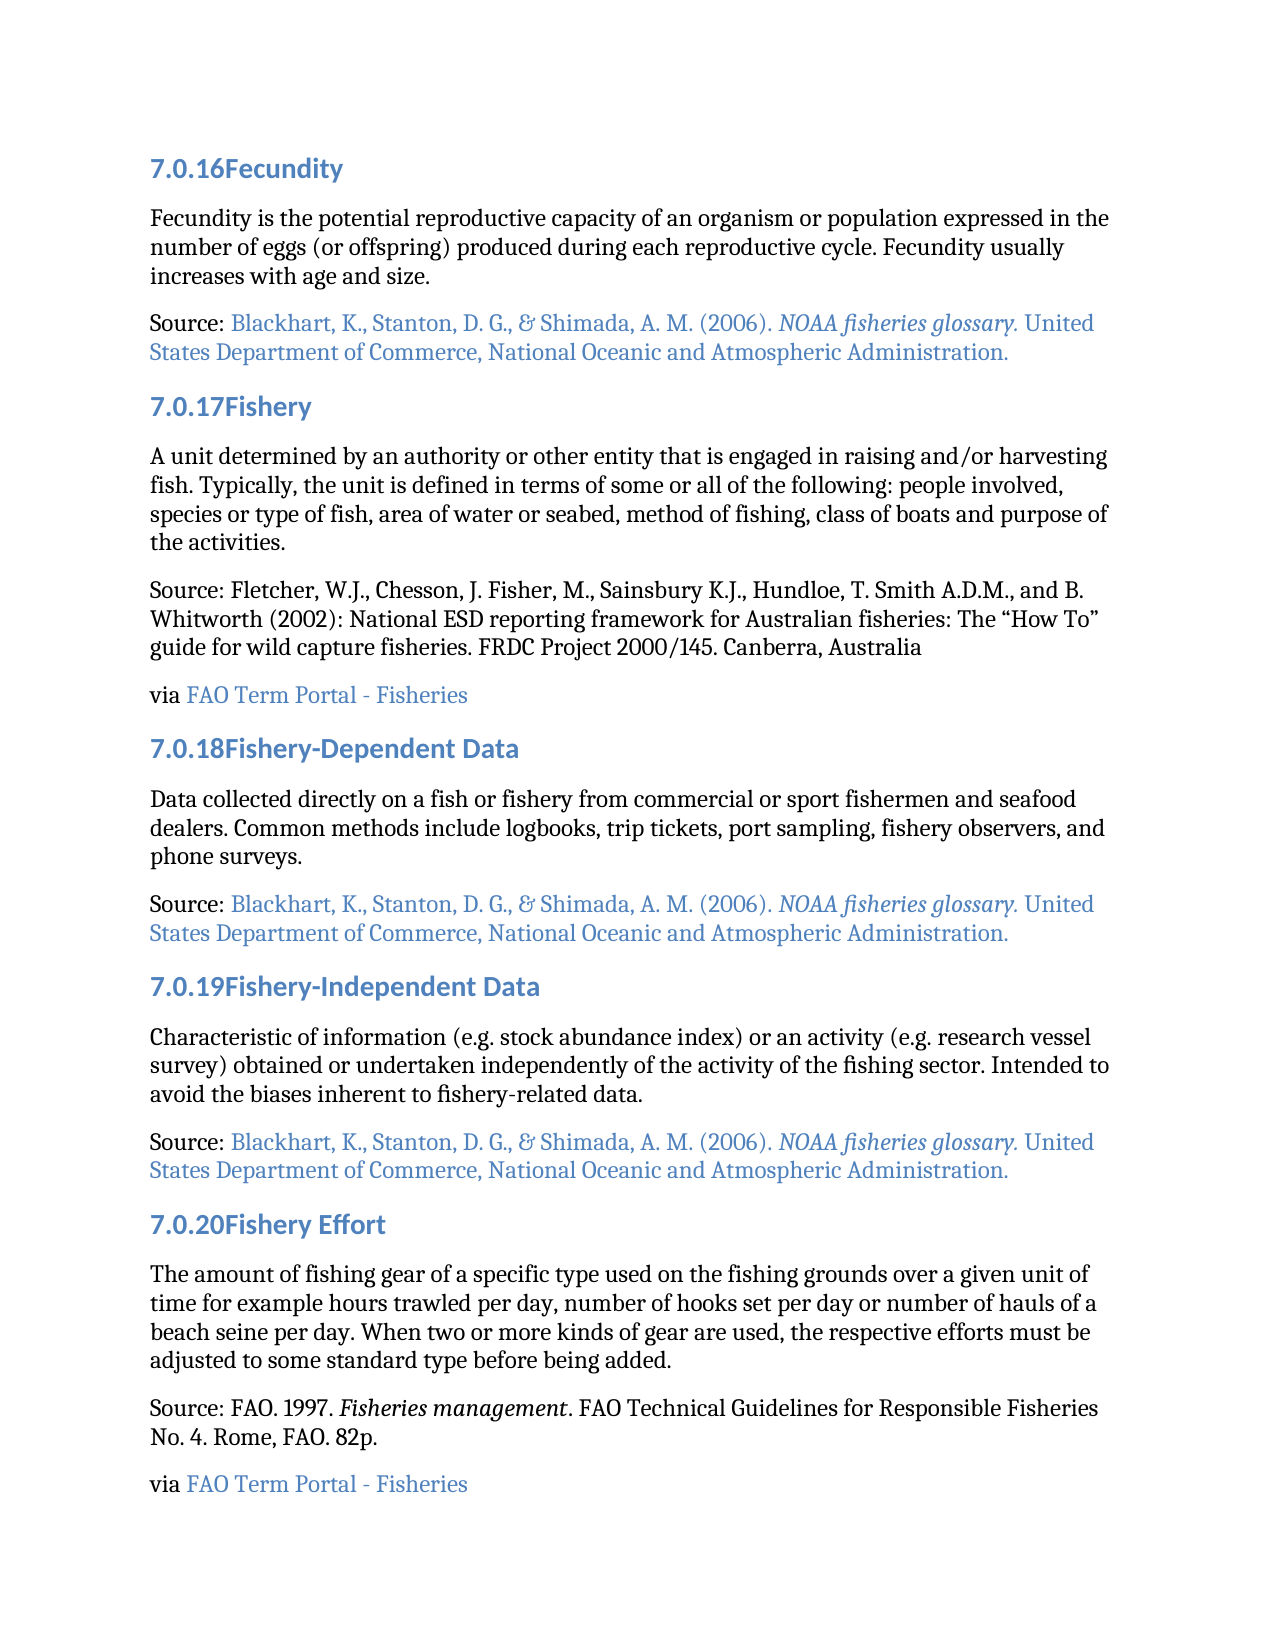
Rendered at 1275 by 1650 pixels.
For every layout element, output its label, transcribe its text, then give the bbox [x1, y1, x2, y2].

text Source: Blackhart, K., Stanton, D. G., & Shimada, A. M. (2006). NOAA fisheries glossary. United States Department of Commerce, National Oceanic and Atmospheric Administration. [150, 309, 1125, 367]
text via FAO Term Portal - Fisheries [150, 1470, 1125, 1499]
text Source: Blackhart, K., Stanton, D. G., & Shimada, A. M. (2006). NOAA fisheries glossary. United States Department of Commerce, National Oceanic and Atmospheric Administration. [150, 890, 1125, 947]
text Source: Blackhart, K., Stanton, D. G., & Shimada, A. M. (2006). NOAA fisheries glossary. United States Department of Commerce, National Oceanic and Atmospheric Administration. [150, 1127, 1125, 1185]
subtitle 7.0.20 Fishery Effort [150, 1206, 1125, 1241]
text via FAO Term Portal - Fisheries [150, 681, 1125, 709]
subtitle 7.0.18 Fishery-Dependent Data [150, 730, 1125, 766]
subtitle 7.0.16 Fecundity [150, 150, 1125, 186]
text Source: Fletcher, W.J., Chesson, J. Fisher, M., Sainsbury K.J., Hundloe, T. Smith A.D.M., and B. Whitworth (2002): National ESD reporting framework for Australian fisheries: The “How To” guide for wild capture fisheries. FRDC Project 2000/145. Canberra, Australia [150, 576, 1125, 662]
text Characteristic of information (e.g. stock abundance index) or an activity (e.g. research vessel survey) obtained or undertaken independently of the activity of the ﬁshing sector. Intended to avoid the biases inherent to ﬁshery-related data. [150, 1022, 1125, 1109]
text Data collected directly on a fish or fishery from commercial or sport fishermen and seafood dealers. Common methods include logbooks, trip tickets, port sampling, fishery observers, and phone surveys. [150, 785, 1125, 871]
subtitle 7.0.17 Fishery [150, 388, 1125, 423]
subtitle 7.0.19 Fishery-Independent Data [150, 968, 1125, 1004]
text Fecundity is the potential reproductive capacity of an organism or population expressed in the number of eggs (or offspring) produced during each reproductive cycle. Fecundity usually increases with age and size. [150, 204, 1125, 291]
text A unit determined by an authority or other entity that is engaged in raising and/or harvesting fish. Typically, the unit is defined in terms of some or all of the following: people involved, species or type of fish, area of water or seabed, method of fishing, class of boats and purpose of the activities. [150, 442, 1125, 557]
text The amount of fishing gear of a specific type used on the fishing grounds over a given unit of time for example hours trawled per day, number of hooks set per day or number of hauls of a beach seine per day. When two or more kinds of gear are used, the respective efforts must be adjusted to some standard type before being added. [150, 1260, 1125, 1375]
text Source: FAO. 1997. Fisheries management. FAO Technical Guidelines for Responsible Fisheries No. 4. Rome, FAO. 82p. [150, 1394, 1125, 1451]
